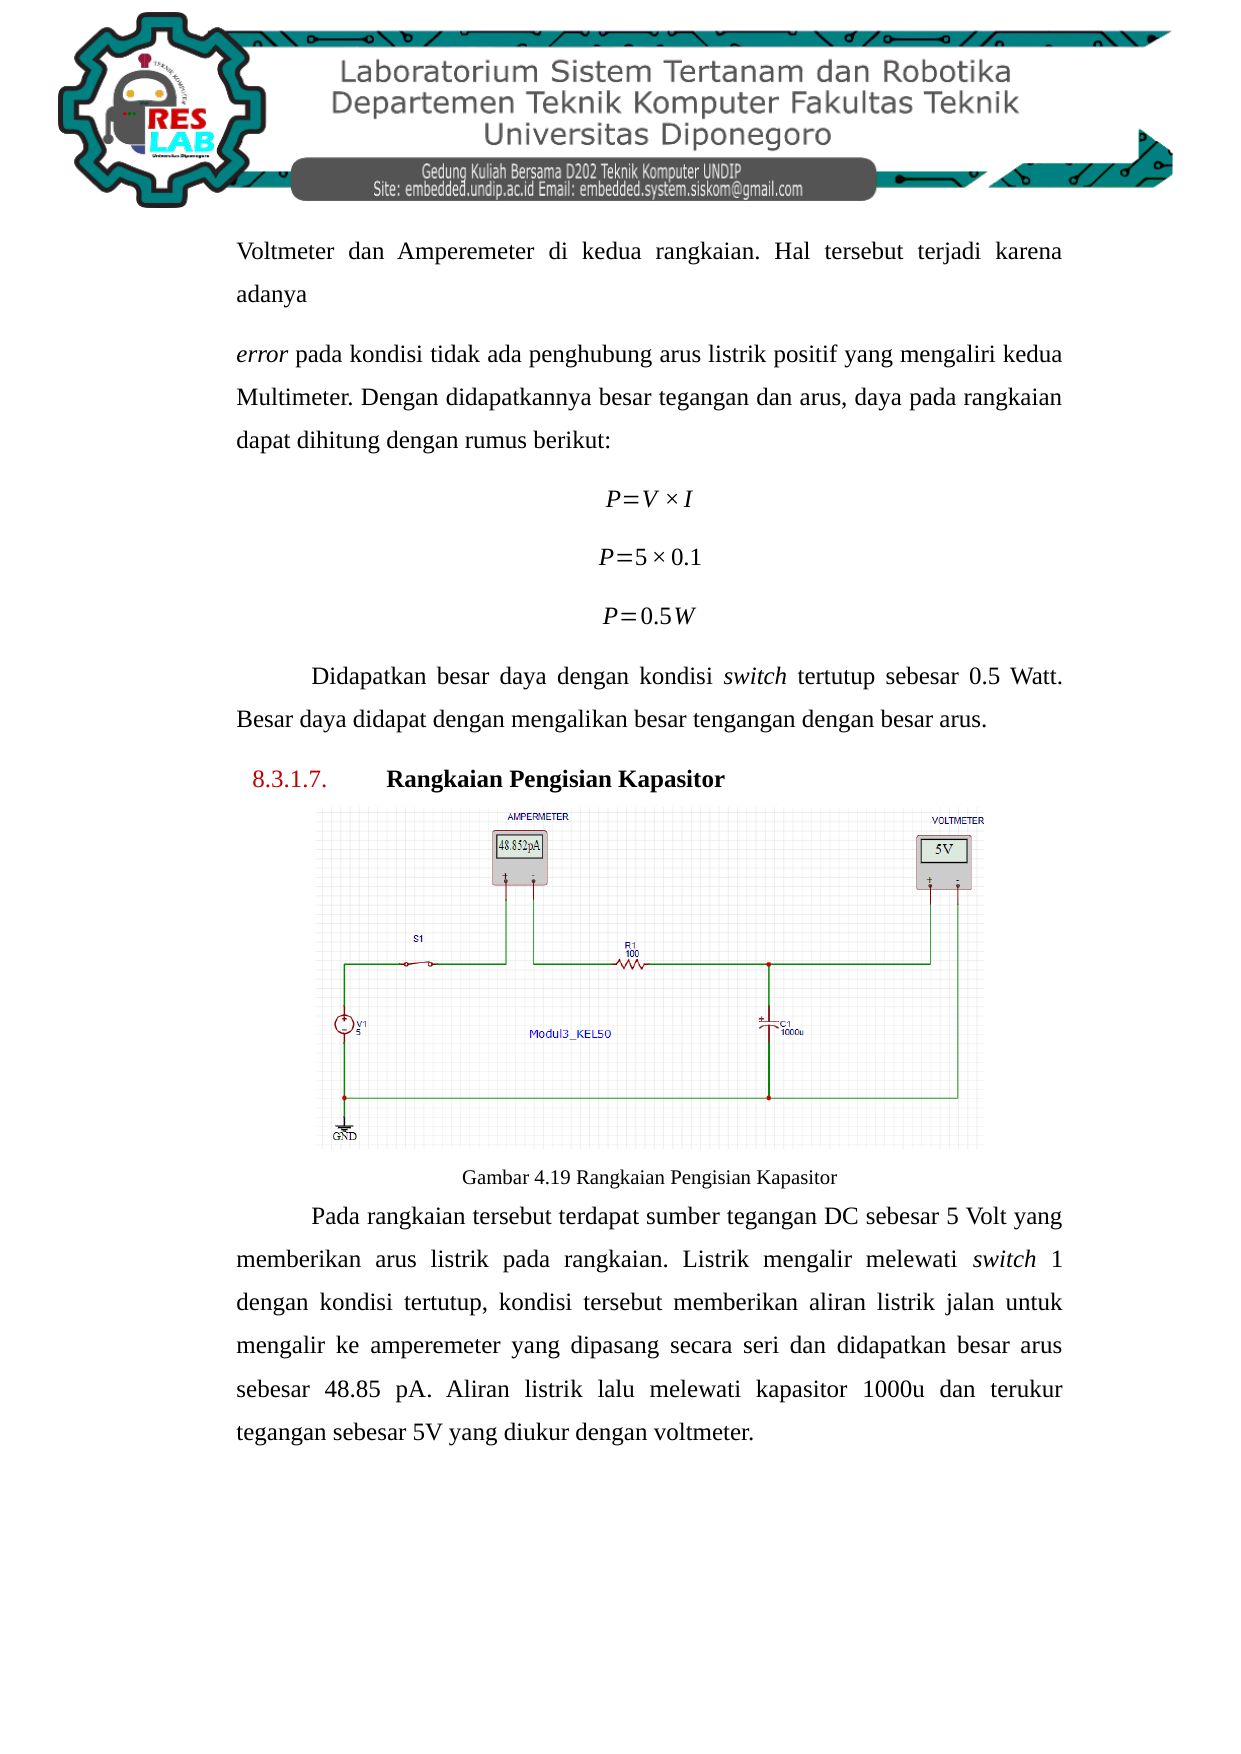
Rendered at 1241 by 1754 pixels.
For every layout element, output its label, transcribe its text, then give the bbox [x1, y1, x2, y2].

subtitle Rangkaian Pengisian Kapasitor [252, 764, 1063, 793]
text Gambar 4.19 Rangkaian Pengisian Kapasitor [236, 1165, 1063, 1189]
text Pada rangkaian tersebut terdapat sumber tegangan DC sebesar 5 Volt yang memberikan arus listrik pada rangkaian. Listrik mengalir melewati switch 1 dengan kondisi tertutup, kondisi tersebut memberikan aliran listrik jalan untuk mengalir ke amperemeter yang dipasang secara seri dan didapatkan besar arus sebesar 48.85 pA. Aliran listrik lalu melewati kapasitor 1000u dan terukur tegangan sebesar 5V yang diukur dengan voltmeter. [236, 1201, 1063, 1446]
text Didapatkan besar daya dengan kondisi switch tertutup sebesar 0.5 Watt. Besar daya didapat dengan mengalikan besar tengangan dengan besar arus. [236, 661, 1063, 733]
picture [315, 807, 984, 1149]
picture [57, 11, 1173, 208]
text error pada kondisi tidak ada penghubung arus listrik positif yang mengaliri kedua Multimeter. Dengan didapatkannya besar tegangan dan arus, daya pada rangkaian dapat dihitung dengan rumus berikut: [236, 339, 1063, 454]
